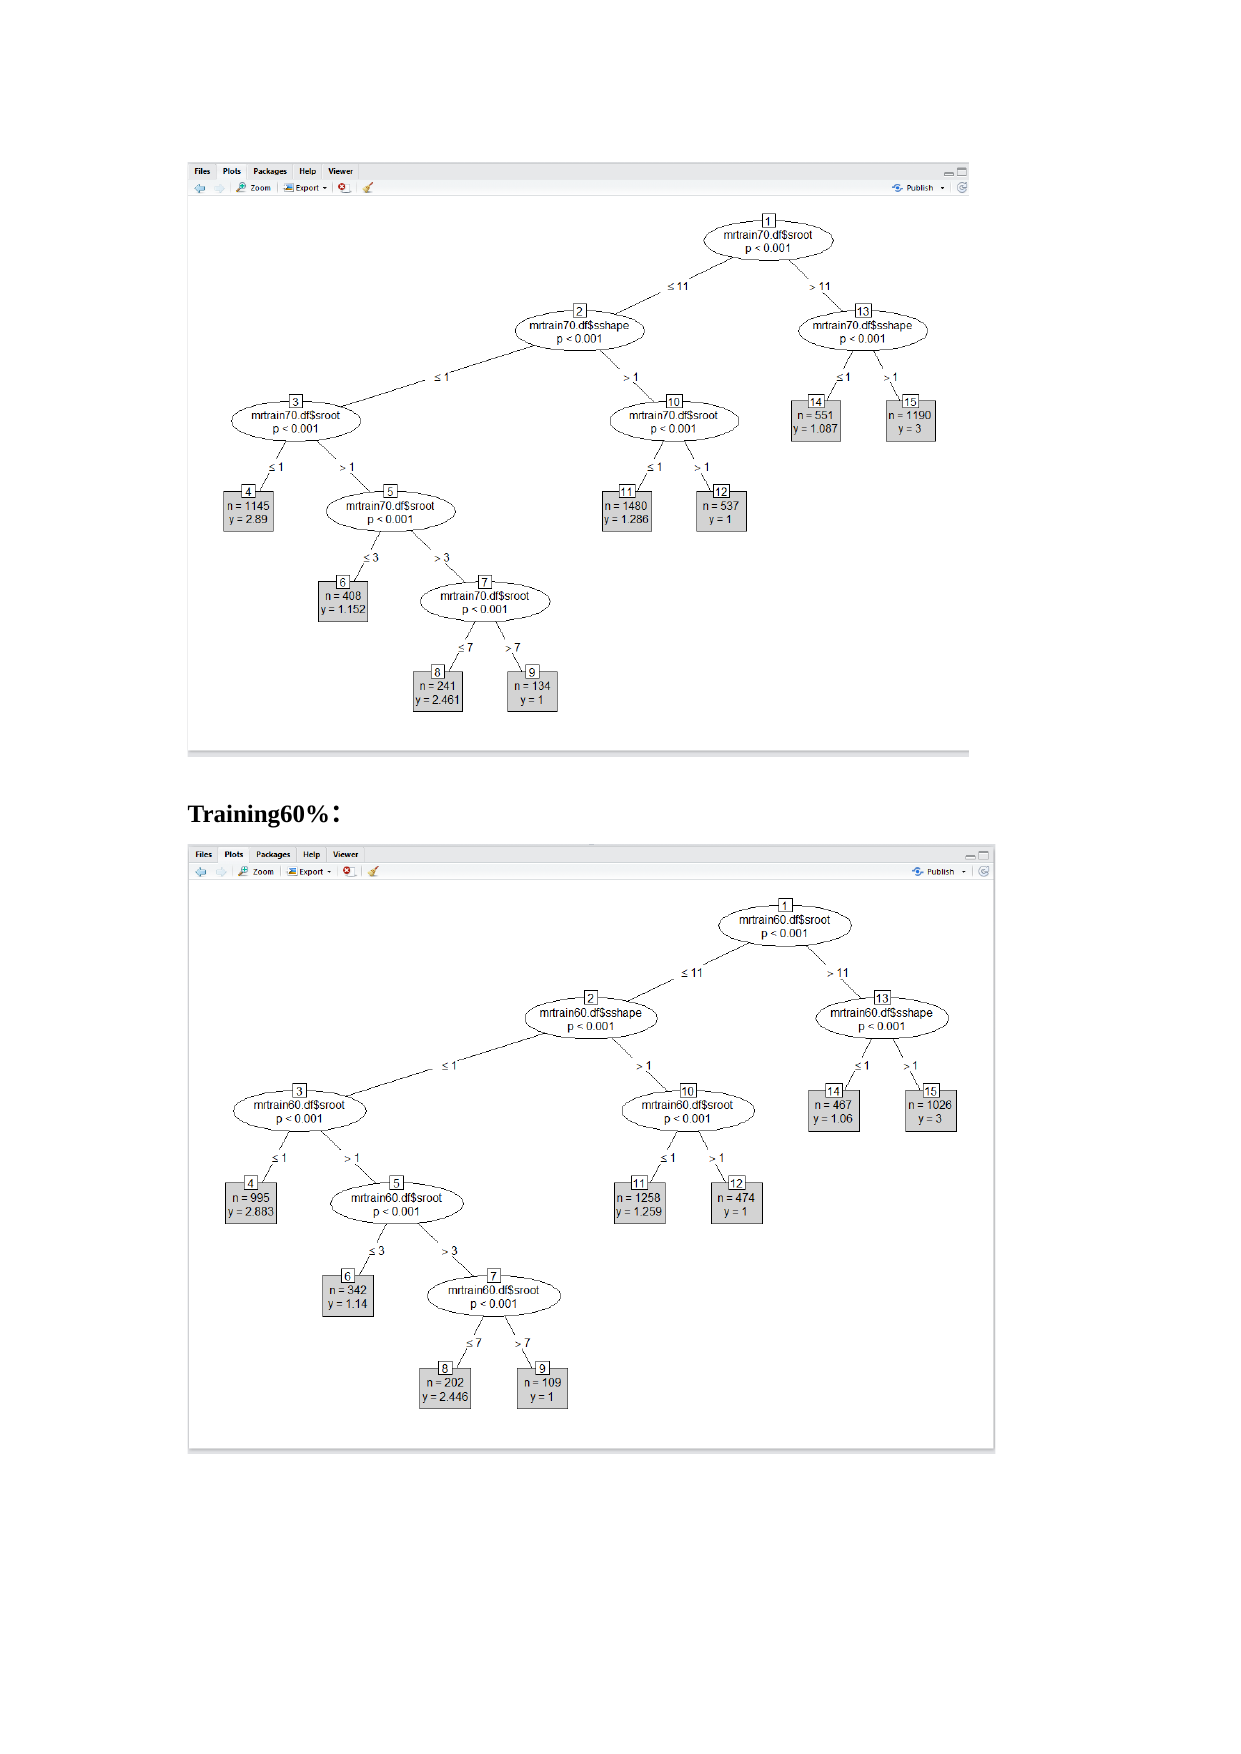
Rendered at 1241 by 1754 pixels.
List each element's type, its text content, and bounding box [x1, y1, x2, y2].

picture [187, 844, 996, 1454]
picture [187, 162, 969, 757]
text Training60%： [187, 779, 1053, 844]
